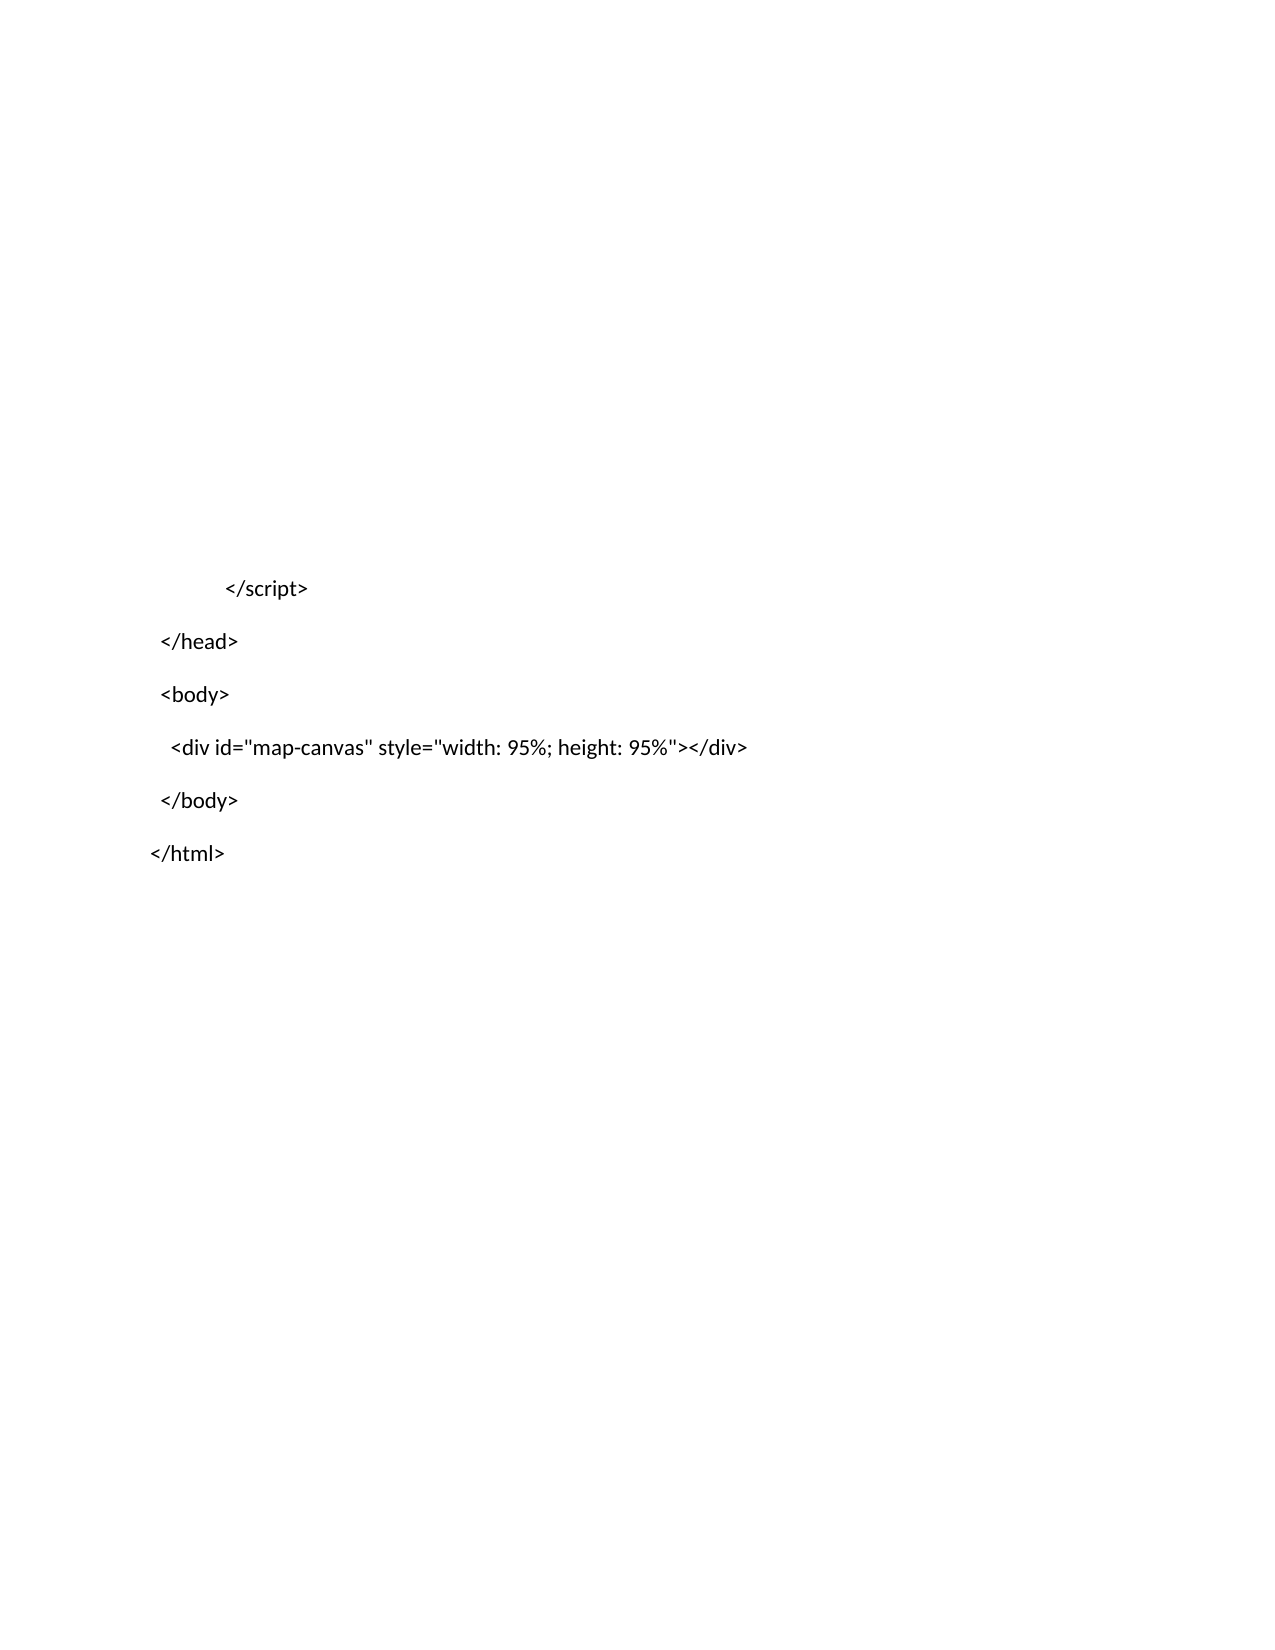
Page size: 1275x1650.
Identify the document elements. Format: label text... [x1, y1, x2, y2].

text </head> [150, 627, 1125, 655]
text <div id="map-canvas" style="width: 95%; height: 95%"></div> [150, 733, 1125, 761]
text <body> [150, 680, 1125, 708]
text </body> [150, 786, 1125, 814]
text </html> [150, 839, 1125, 867]
text </script> [150, 574, 1125, 602]
